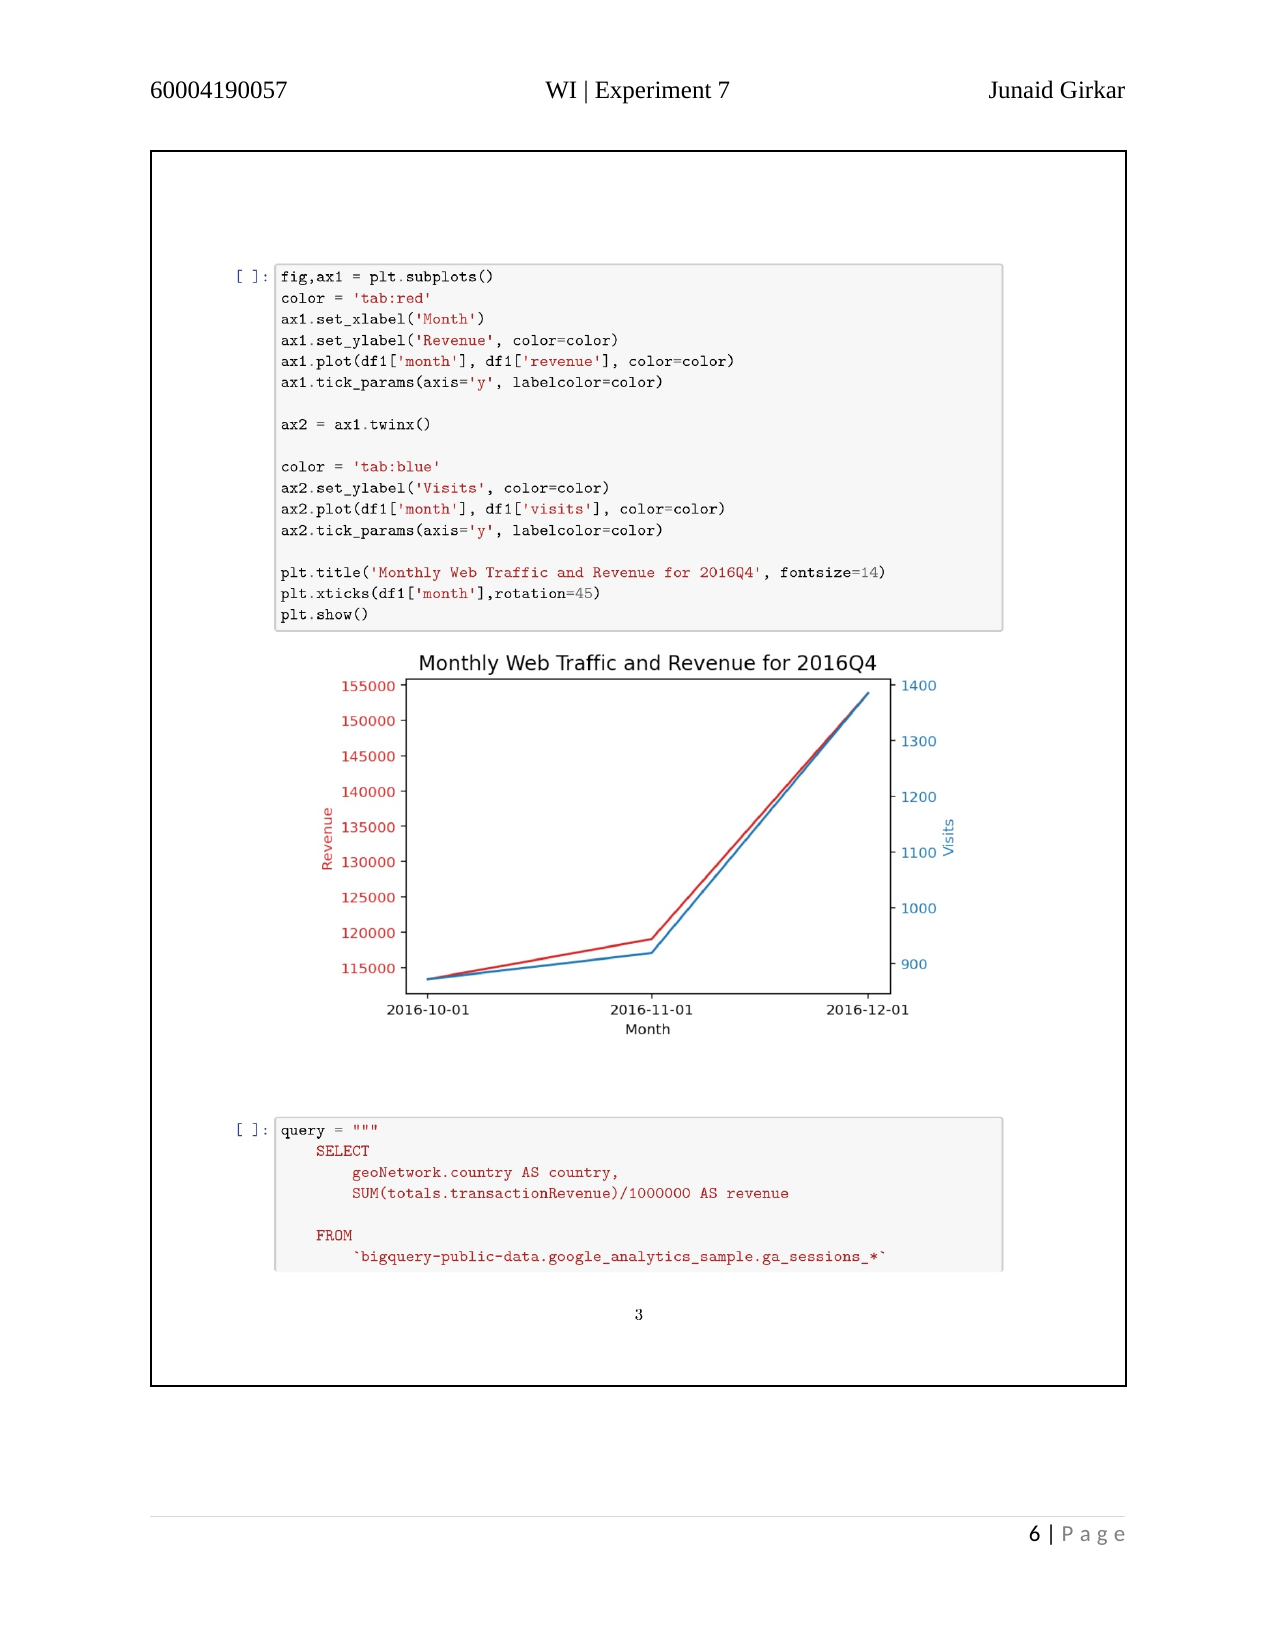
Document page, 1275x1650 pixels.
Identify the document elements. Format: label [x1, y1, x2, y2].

table_header [152, 152, 162, 1385]
picture [162, 152, 1115, 1385]
table_header [1115, 152, 1125, 1385]
